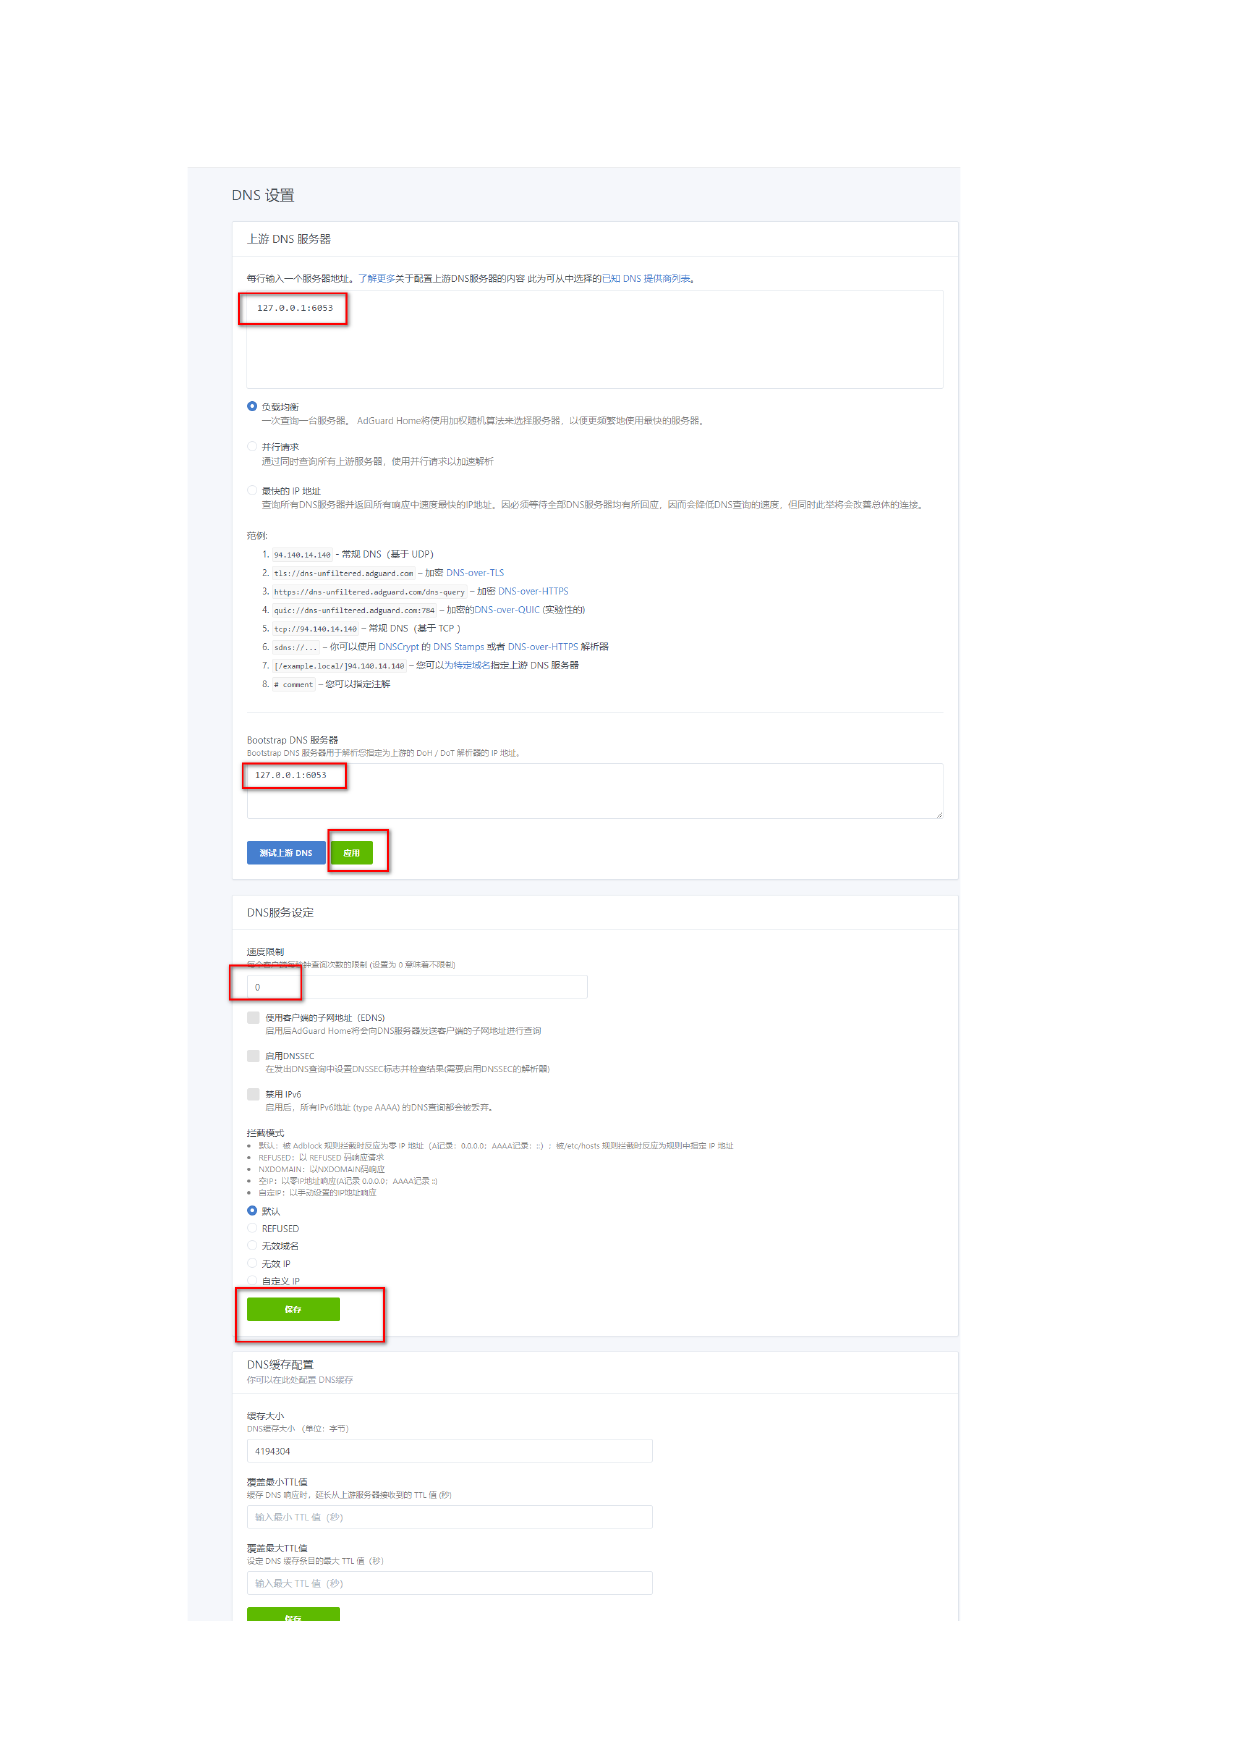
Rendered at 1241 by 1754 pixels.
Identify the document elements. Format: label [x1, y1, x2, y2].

picture [187, 166, 961, 1621]
